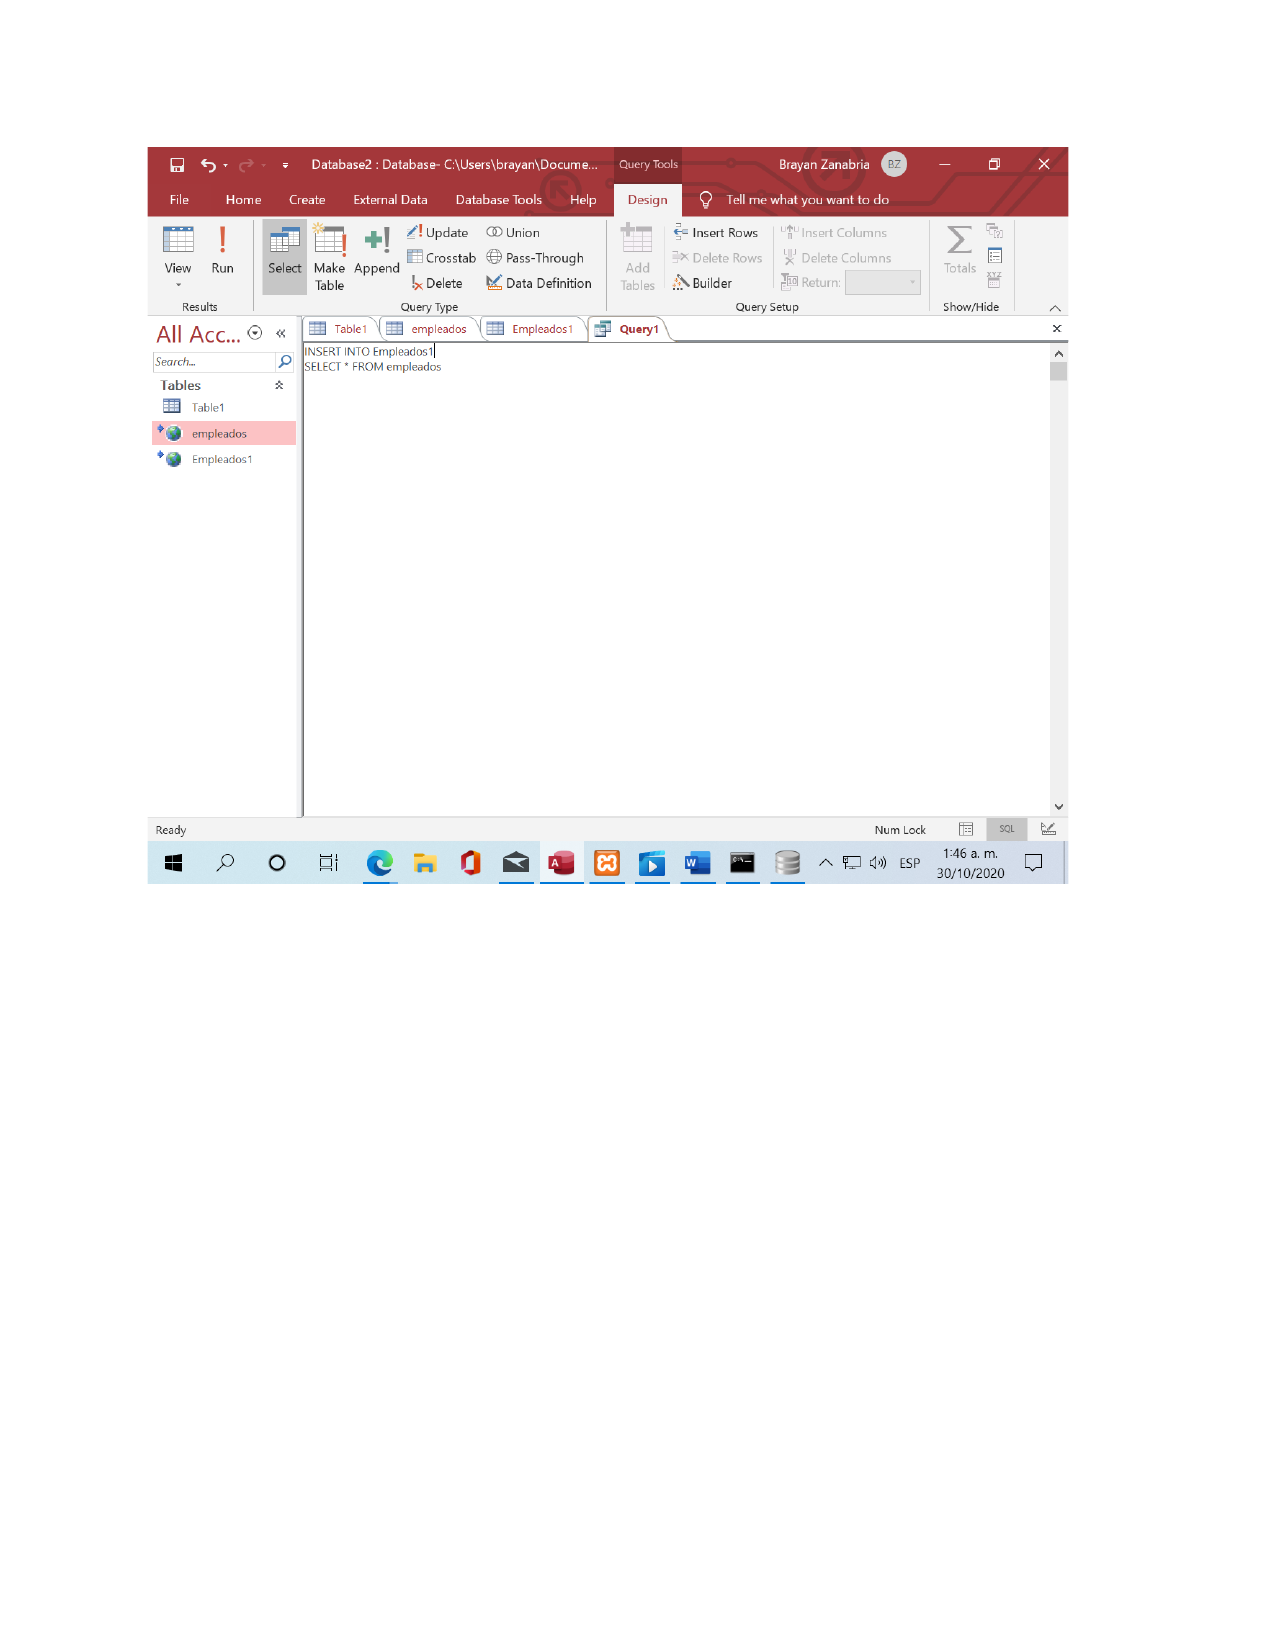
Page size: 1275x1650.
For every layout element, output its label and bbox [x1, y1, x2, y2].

picture [147, 147, 1069, 884]
